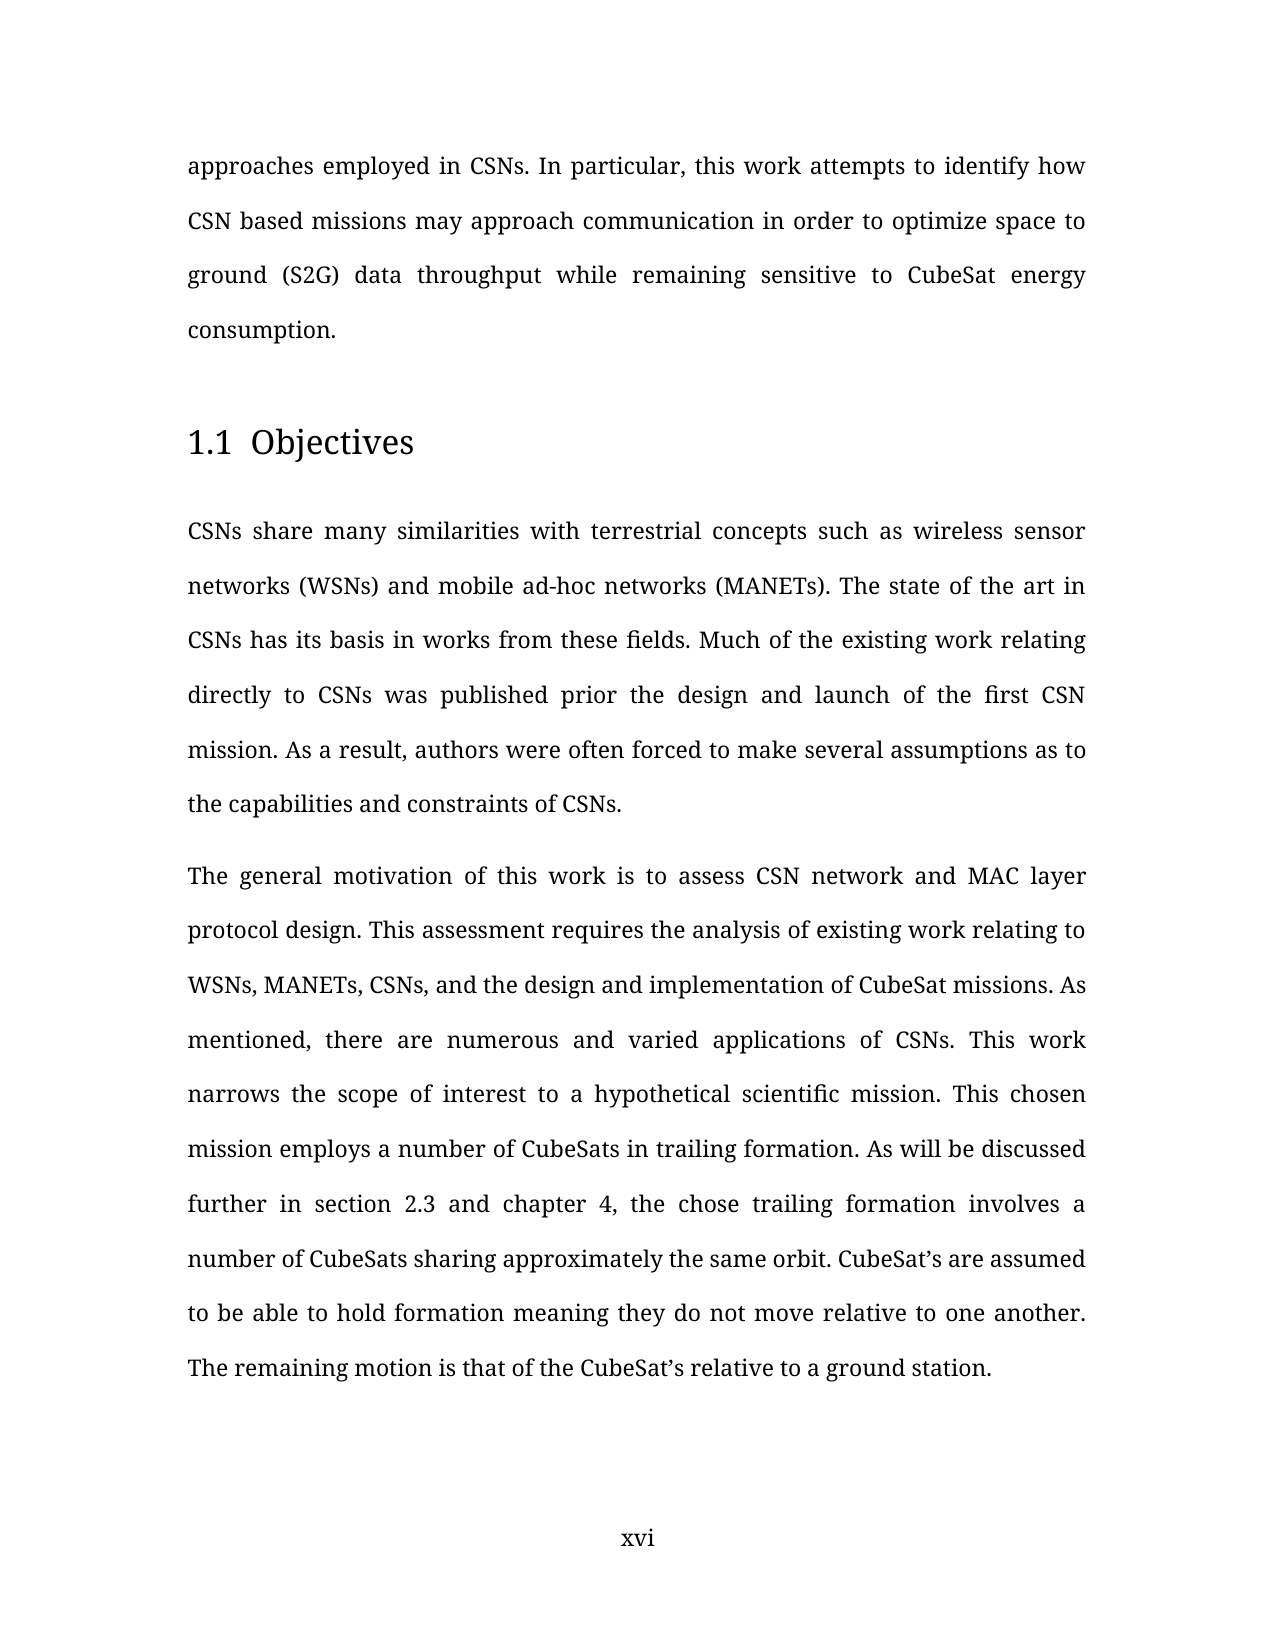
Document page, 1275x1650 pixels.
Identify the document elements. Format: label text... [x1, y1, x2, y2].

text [187, 150, 1087, 345]
text The general motivation of this work is to assess CSN network and MAC layer protocol design. This assessment requires the analysis of existing work relating to WSNs, MANETs, CSNs, and the design and implementation of CubeSat missions. As mentioned, there are numerous and varied applications of CSNs. This work narrows the scope of interest to a hypothetical scientific mission. This chosen mission employs a number of CubeSats in trailing formation. As will be discussed further in section 2.3 and chapter 4, the chose trailing formation involves a number of CubeSats sharing approximately the same orbit. CubeSat’s are assumed to be able to hold formation meaning they do not move relative to one another. The remaining motion is that of the CubeSat’s relative to a ground station. [187, 860, 1087, 1383]
subtitle Objectives [187, 419, 1087, 464]
text CSNs share many similarities with terrestrial concepts such as wireless sensor networks (WSNs) and mobile ad-hoc networks (MANETs). The state of the art in CSNs has its basis in works from these fields. Much of the existing work relating directly to CSNs was published prior the design and launch of the first CSN mission. As a result, authors were often forced to make several assumptions as to the capabilities and constraints of CSNs. [187, 515, 1087, 819]
